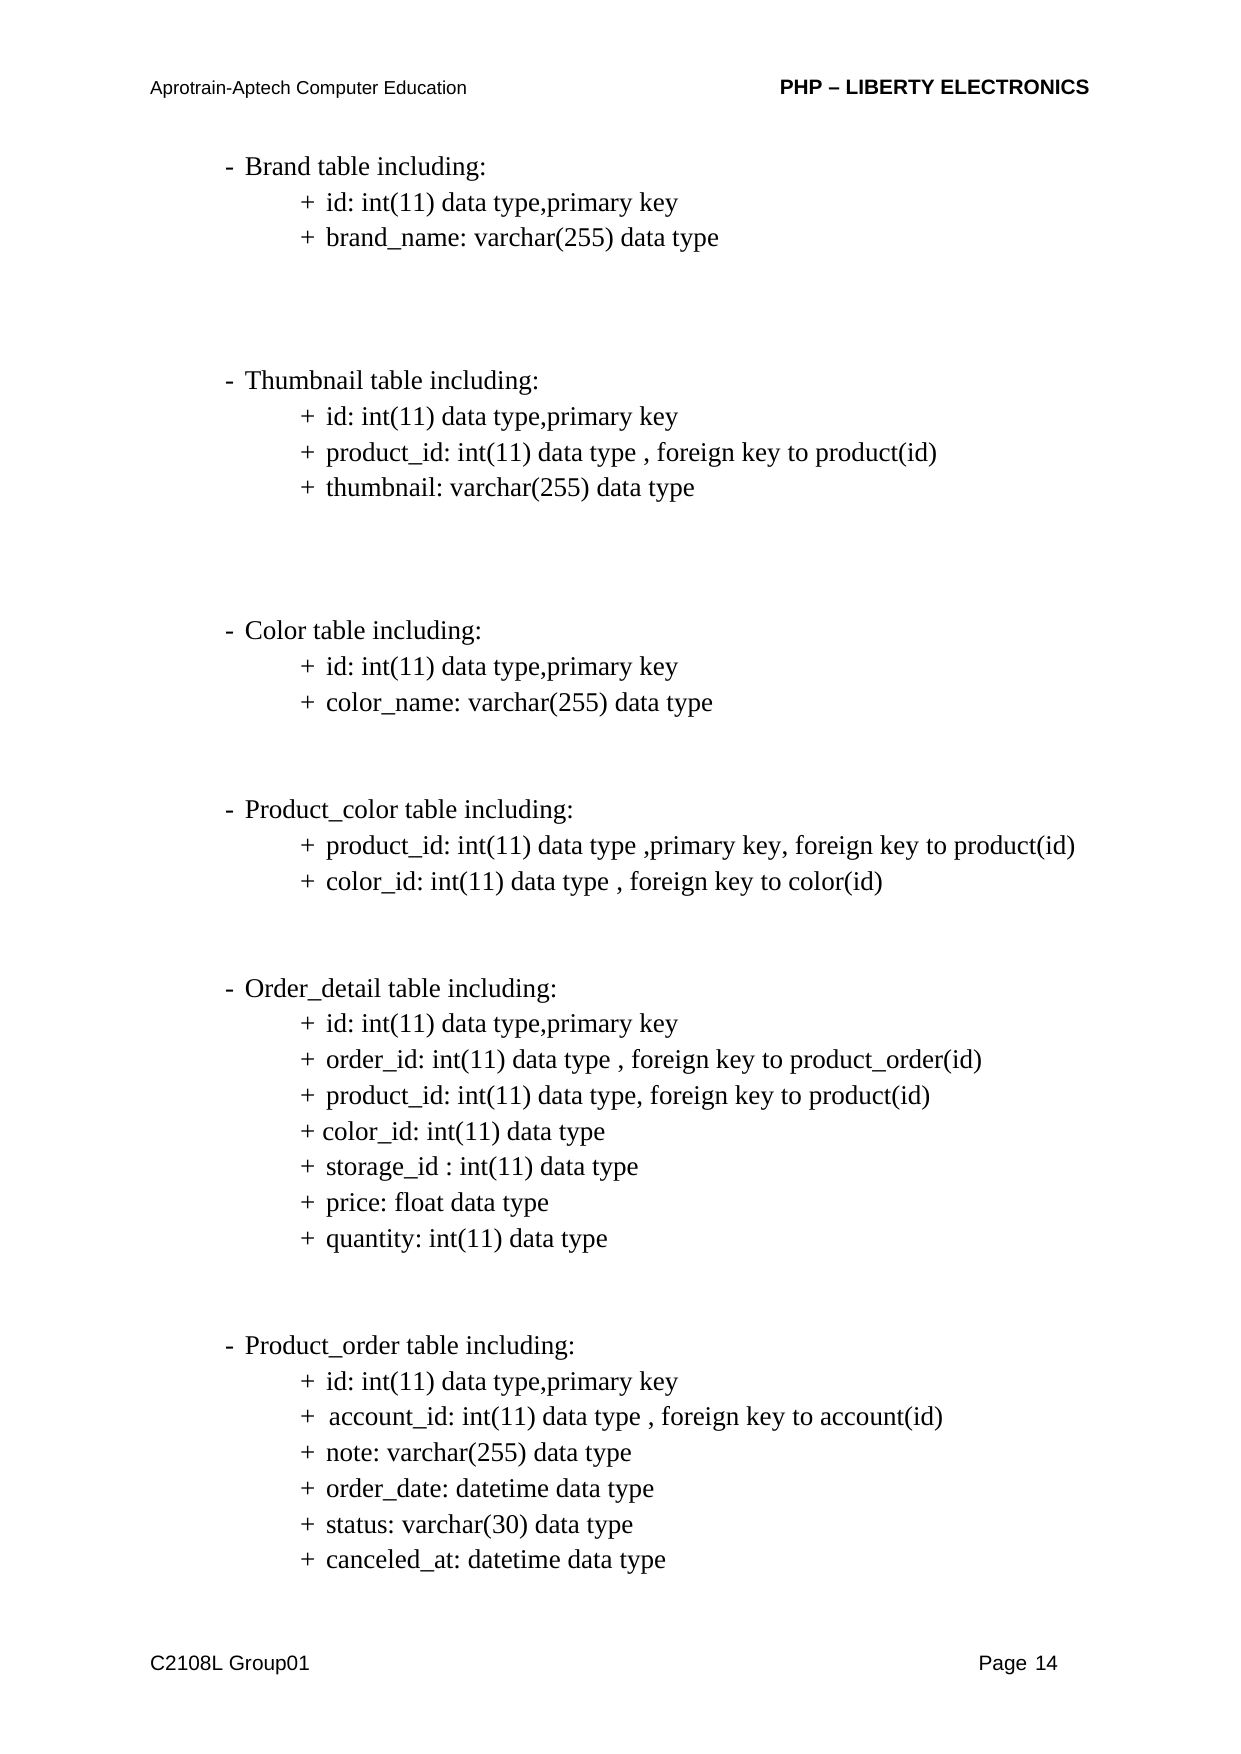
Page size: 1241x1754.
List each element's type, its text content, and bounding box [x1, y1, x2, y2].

text + quantity: int(11) data type [300, 1222, 1090, 1253]
text + product_id: int(11) data type, foreign key to product(id) [300, 1079, 1090, 1110]
text + account_id: int(11) data type , foreign key to account(id) [300, 1401, 1090, 1432]
text + id: int(11) data type,primary key [300, 1007, 1090, 1039]
text + canceled_at: datetime data type [300, 1543, 1090, 1574]
text - Thumbnail table including: [225, 364, 1090, 396]
text + price: float data type [300, 1186, 1090, 1217]
text + thumbnail: varchar(255) data type [300, 472, 1090, 503]
text + id: int(11) data type,primary key [300, 400, 1090, 431]
text - Color table including: [225, 614, 1090, 646]
text + color_id: int(11) data type , foreign key to color(id) [300, 864, 1090, 896]
text + storage_id : int(11) data type [300, 1150, 1090, 1182]
text + order_id: int(11) data type , foreign key to product_order(id) [300, 1043, 1090, 1074]
text - Product_order table including: [225, 1329, 1090, 1360]
text - Brand table including: [225, 150, 1090, 181]
text + order_date: datetime data type [300, 1472, 1090, 1503]
text - Order_detail table including: [225, 972, 1090, 1003]
text + color_id: int(11) data type [300, 1115, 1090, 1146]
text + brand_name: varchar(255) data type [300, 221, 1090, 253]
text + color_name: varchar(255) data type [300, 686, 1090, 717]
text + status: varchar(30) data type [300, 1508, 1090, 1539]
text + id: int(11) data type,primary key [300, 1365, 1090, 1396]
text + id: int(11) data type,primary key [300, 186, 1090, 217]
text + product_id: int(11) data type , foreign key to product(id) [300, 436, 1090, 467]
text + product_id: int(11) data type ,primary key, foreign key to product(id) [300, 829, 1090, 860]
text + id: int(11) data type,primary key [300, 650, 1090, 681]
text - Product_color table including: [225, 793, 1090, 824]
text + note: varchar(255) data type [300, 1436, 1090, 1467]
